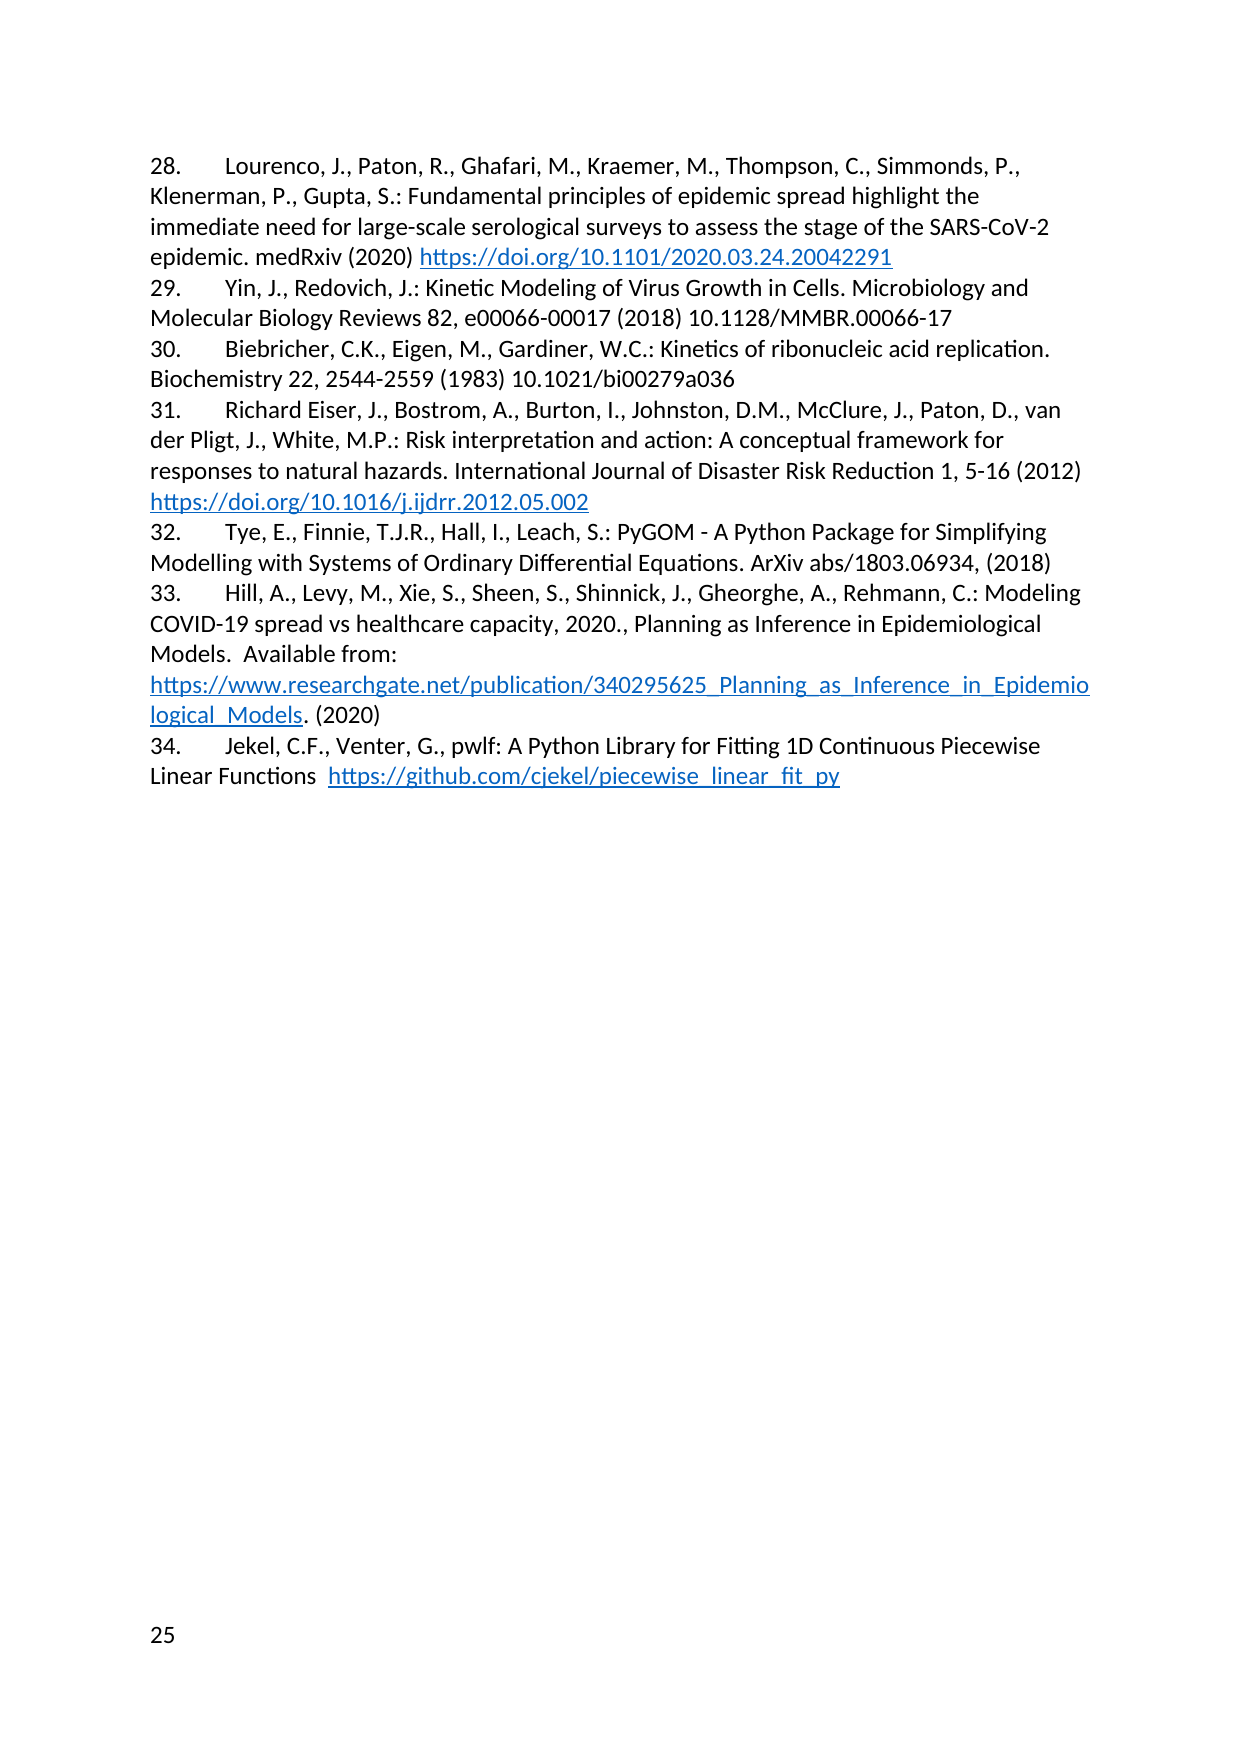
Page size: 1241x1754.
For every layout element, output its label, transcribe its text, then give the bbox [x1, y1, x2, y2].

text 29. Yin, J., Redovich, J.: Kinetic Modeling of Virus Growth in Cells. Microbiology and Molecular Biology Reviews 82, e00066-00017 (2018) 10.1128/MMBR.00066-17 [150, 272, 1090, 333]
text 34. Jekel, C.F., Venter, G., pwlf: A Python Library for Fitting 1D Continuous Piecewise Linear Functions https://github.com/cjekel/piecewise_linear_fit_py [150, 730, 1090, 791]
text 32. Tye, E., Finnie, T.J.R., Hall, I., Leach, S.: PyGOM - A Python Package for Simplifying Modelling with Systems of Ordinary Differential Equations. ArXiv abs/1803.06934, (2018) [150, 516, 1090, 577]
text 31. Richard Eiser, J., Bostrom, A., Burton, I., Johnston, D.M., McClure, J., Paton, D., van der Pligt, J., White, M.P.: Risk interpretation and action: A conceptual framework for responses to natural hazards. International Journal of Disaster Risk Reduction 1, 5-16 (2012) https://doi.org/10.1016/j.ijdrr.2012.05.002 [150, 394, 1090, 516]
text 33. Hill, A., Levy, M., Xie, S., Sheen, S., Shinnick, J., Gheorghe, A., Rehmann, C.: Modeling COVID-19 spread vs healthcare capacity, 2020., Planning as Inference in Epidemiological Models. Available from: https://www.researchgate.net/publication/340295625_Planning_as_Inference_in_Epidemiological_Models. (2020) [150, 696, 1090, 730]
text 33. Hill, A., Levy, M., Xie, S., Sheen, S., Shinnick, J., Gheorghe, A., Rehmann, C.: Modeling COVID-19 spread vs healthcare capacity, 2020., Planning as Inference in Epidemiological Models. Available from: https://www.researchgate.net/publication/340295625_Planning_as_Inference_in_Epidemiological_Models. (2020) [150, 577, 1090, 695]
text 30. Biebricher, C.K., Eigen, M., Gardiner, W.C.: Kinetics of ribonucleic acid replication. Biochemistry 22, 2544-2559 (1983) 10.1021/bi00279a036 [150, 333, 1090, 394]
text 28. Lourenco, J., Paton, R., Ghafari, M., Kraemer, M., Thompson, C., Simmonds, P., Klenerman, P., Gupta, S.: Fundamental principles of epidemic spread highlight the immediate need for large-scale serological surveys to assess the stage of the SARS-CoV-2 epidemic. medRxiv (2020) https://doi.org/10.1101/2020.03.24.20042291 [150, 150, 1090, 272]
